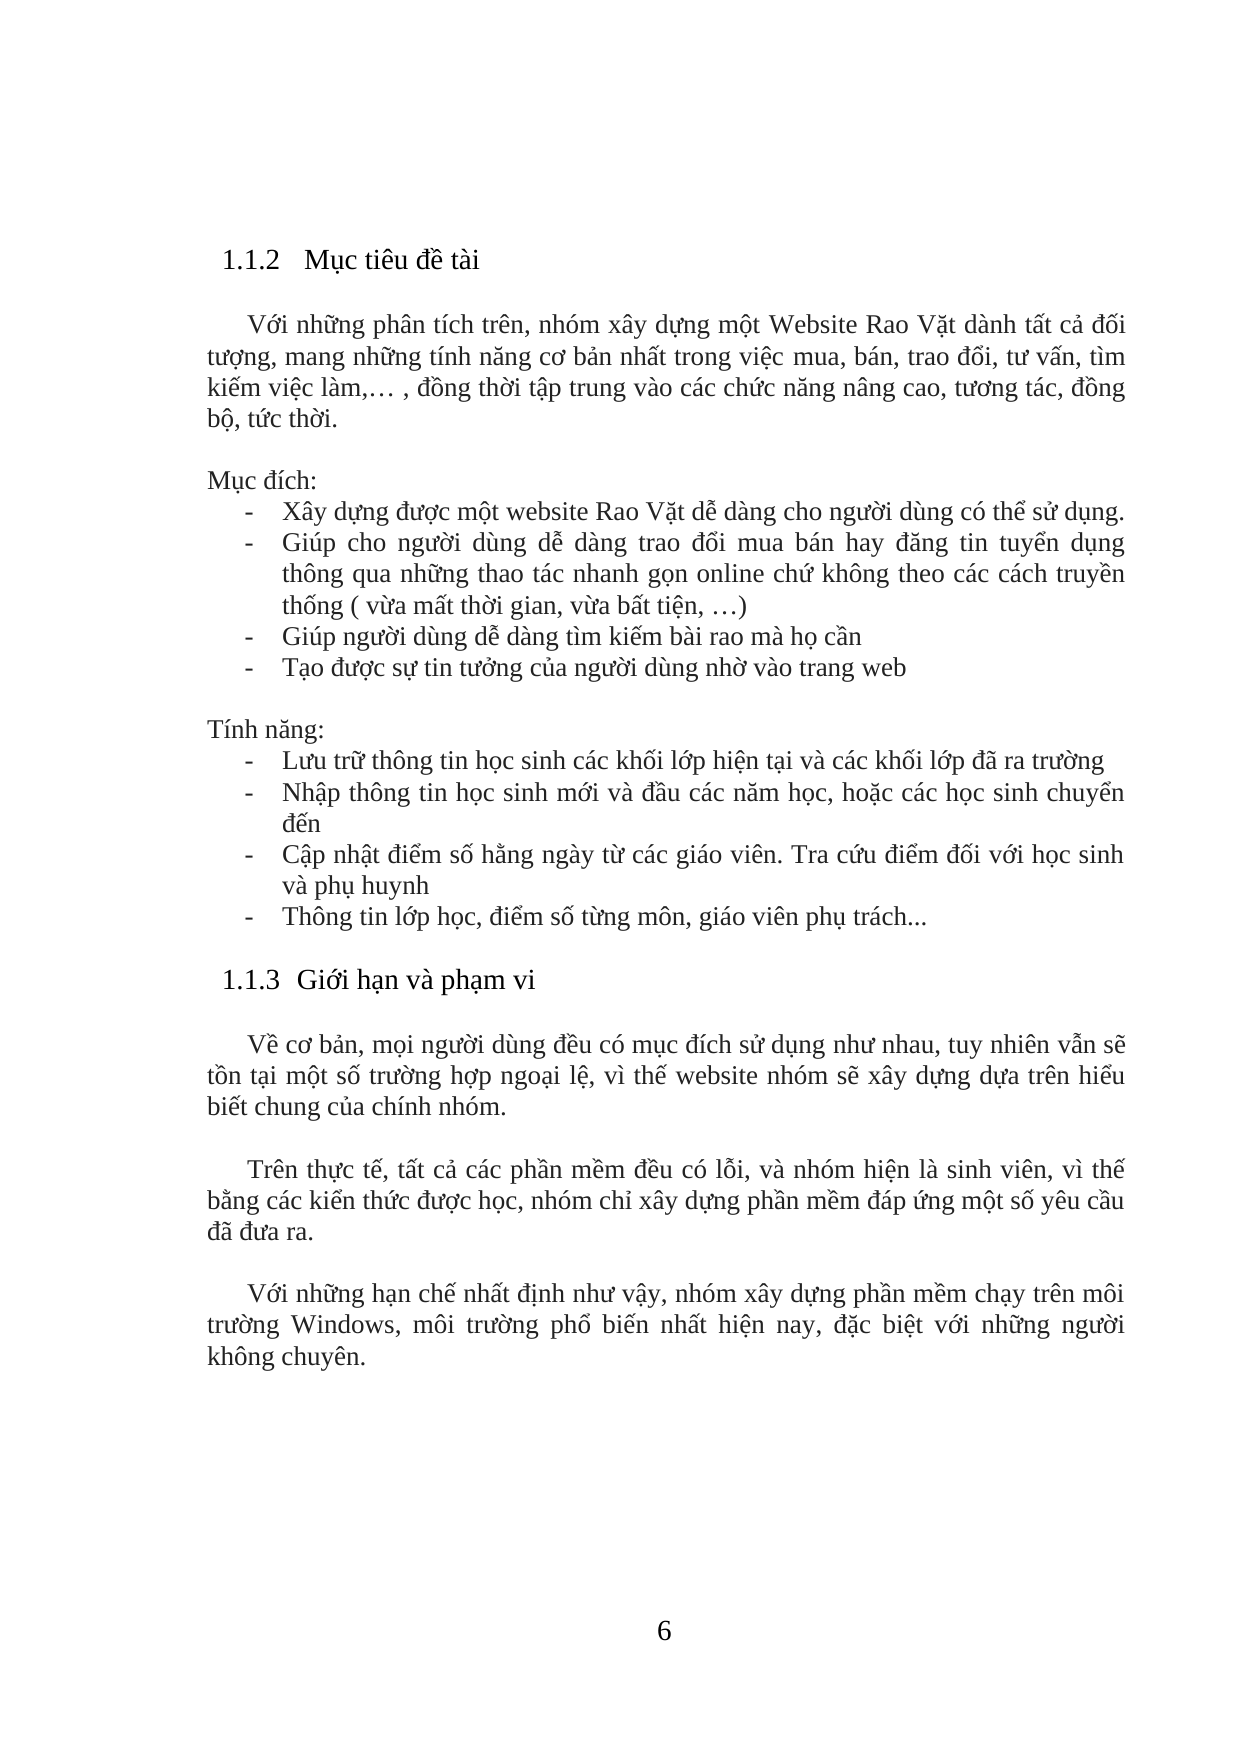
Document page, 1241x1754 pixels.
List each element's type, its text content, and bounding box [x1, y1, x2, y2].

list Tạo được sự tin tưởng của người dùng nhờ vào trang web [244, 651, 1126, 682]
text Với những hạn chế nhất định như vậy, nhóm xây dựng phần mềm chạy trên môi trường Windows, môi trường phổ biến nhất hiện nay, đặc biệt với những người không chuyên. [207, 1277, 1126, 1371]
subtitle Mục tiêu đề tài [222, 242, 1126, 276]
text Tính năng: [207, 713, 1126, 744]
text Mục đích: [207, 464, 1126, 495]
text Về cơ bản, mọi người dùng đều có mục đích sử dụng như nhau, tuy nhiên vẫn sẽ tồn tại một số trường hợp ngoại lệ, vì thế website nhóm sẽ xây dựng dựa trên hiểu biết chung của chính nhóm. [207, 1028, 1126, 1122]
text Với những phân tích trên, nhóm xây dựng một Website Rao Vặt dành tất cả đối tượng, mang những tính năng cơ bản nhất trong việc mua, bán, trao đổi, tư vấn, tìm kiếm việc làm,… , đồng thời tập trung vào các chức năng nâng cao, tương tác, đồng bộ, tức thời. [207, 308, 1126, 433]
list Giúp người dùng dễ dàng tìm kiếm bài rao mà họ cần [244, 620, 1126, 651]
list Giúp cho người dùng dễ dàng trao đổi mua bán hay đăng tin tuyển dụng thông qua những thao tác nhanh gọn online chứ không theo các cách truyền thống ( vừa mất thời gian, vừa bất tiện, …) [244, 526, 1126, 620]
list Xây dựng được một website Rao Vặt dễ dàng cho người dùng có thể sử dụng. [244, 495, 1126, 526]
list Cập nhật điểm số hằng ngày từ các giáo viên. Tra cứu điểm đối với học sinh và phụ huynh [244, 838, 1126, 900]
list Nhập thông tin học sinh mới và đầu các năm học, hoặc các học sinh chuyển đến [244, 776, 1126, 838]
list Thông tin lớp học, điểm số từng môn, giáo viên phụ trách... [244, 900, 1126, 931]
list Lưu trữ thông tin học sinh các khối lớp hiện tại và các khối lớp đã ra trường [244, 744, 1126, 776]
subtitle Giới hạn và phạm vi [222, 962, 1126, 995]
text Trên thực tế, tất cả các phần mềm đều có lỗi, và nhóm hiện là sinh viên, vì thế bằng các kiển thức được học, nhóm chỉ xây dựng phần mềm đáp ứng một số yêu cầu đã đưa ra. [207, 1153, 1126, 1246]
